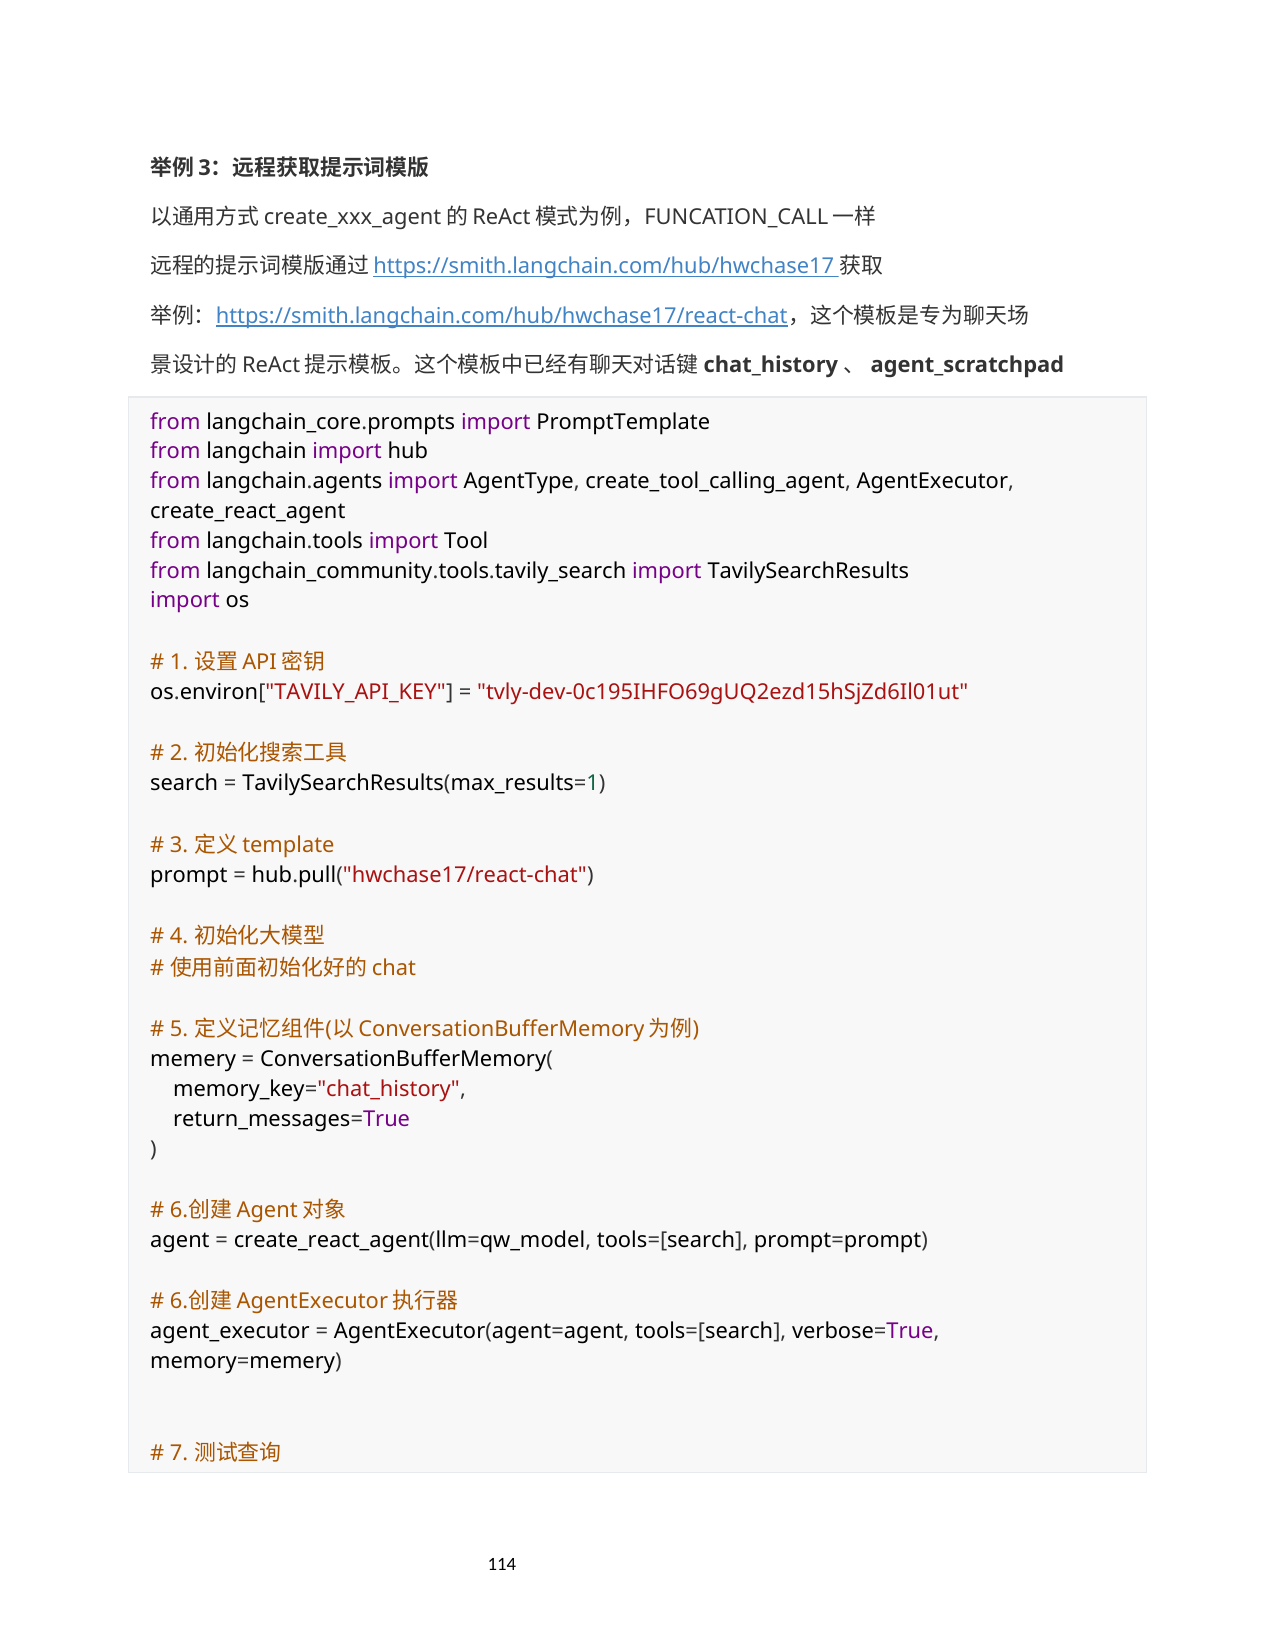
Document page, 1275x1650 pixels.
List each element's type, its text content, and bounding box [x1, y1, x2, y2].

text 举例：https://smith.langchain.com/hub/hwchase17/react-chat，这个模板是专为聊天场 [150, 298, 1125, 329]
text 景设计的ReAct提示模板。这个模板中已经有聊天对话键 chat_history 、 agent_scratchpad [150, 347, 1125, 379]
text 以通用方式create_xxx_agent的ReAct模式为例，FUNCATION_CALL一样 [150, 199, 1125, 231]
text 举例3：远程获取提示词模版 [150, 150, 1125, 182]
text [129, 398, 1146, 1472]
text 远程的提示词模版通过https://smith.langchain.com/hub/hwchase17获取 [150, 248, 1125, 280]
